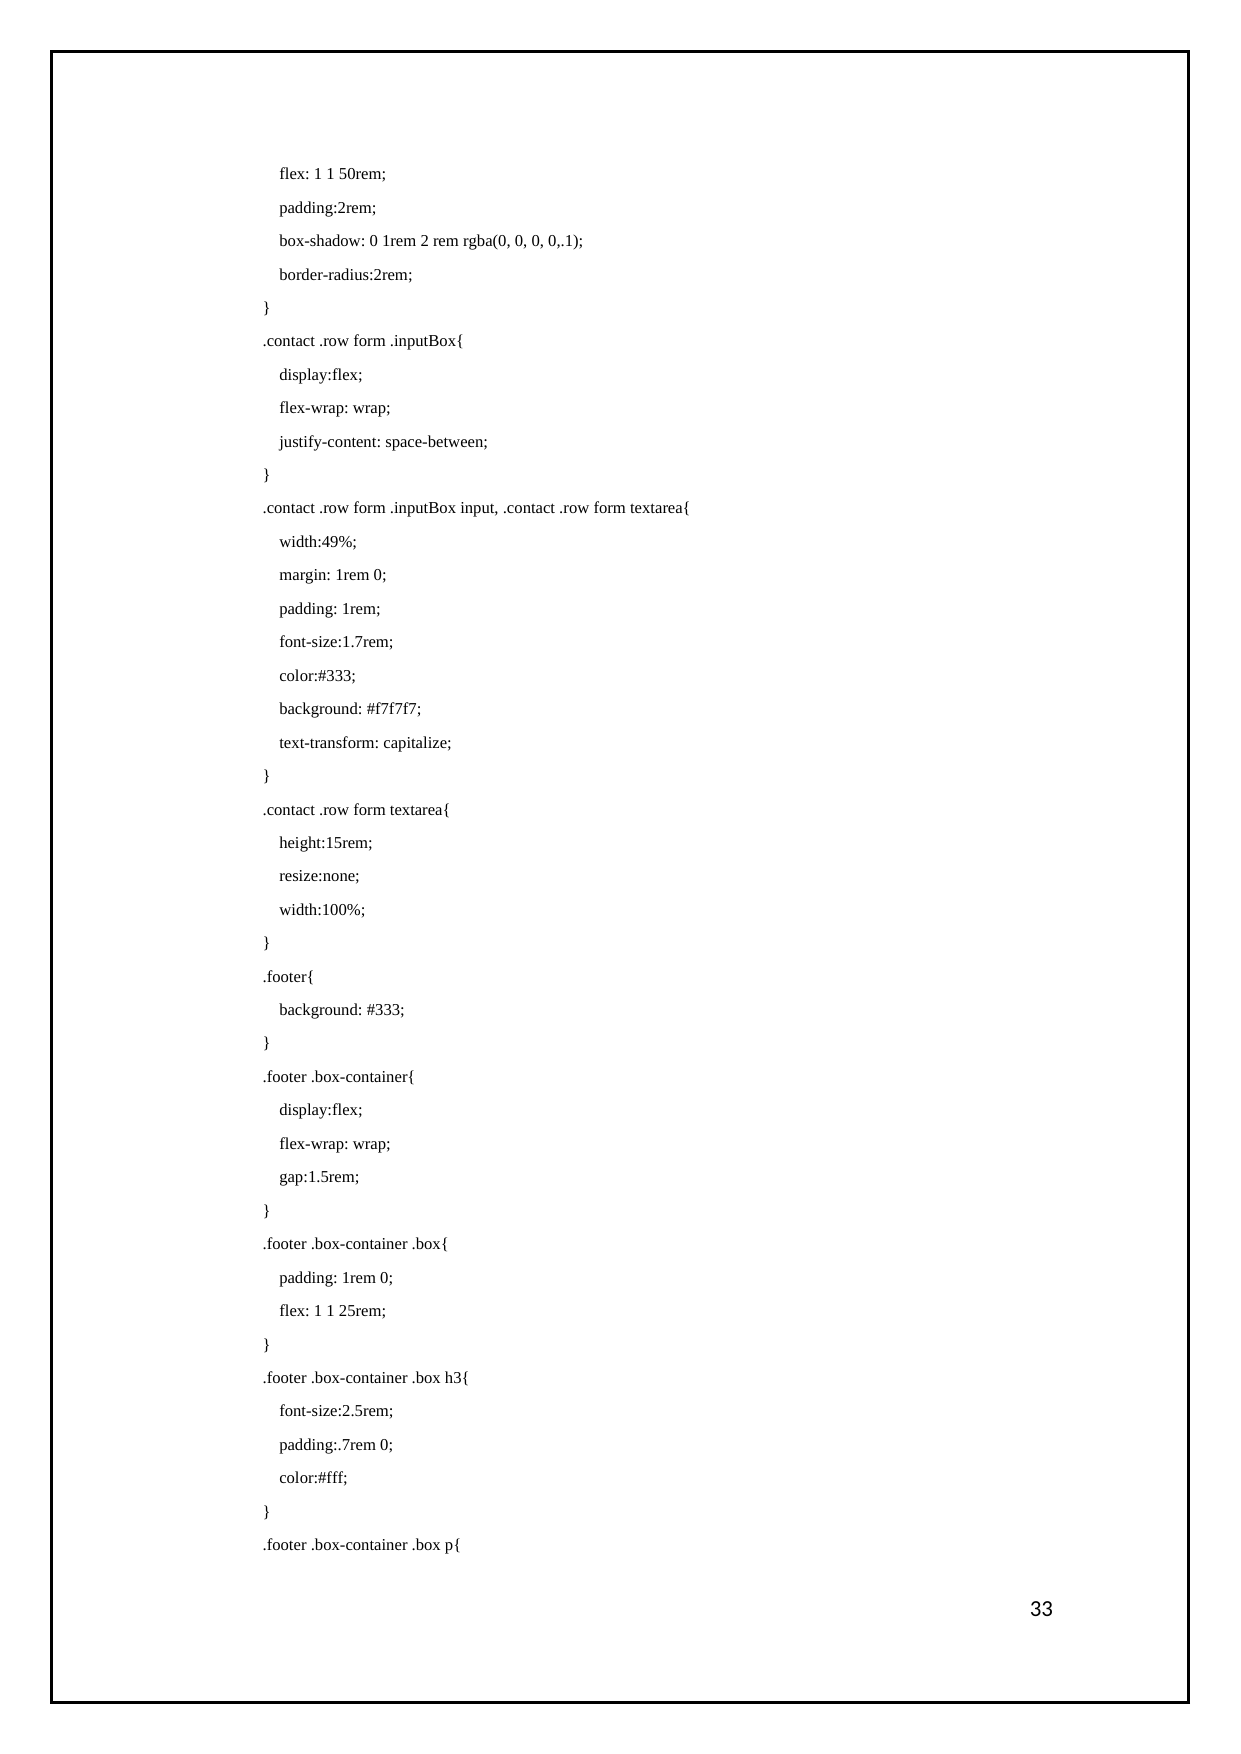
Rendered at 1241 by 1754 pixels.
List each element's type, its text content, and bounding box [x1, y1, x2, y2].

list flex-wrap: wrap; [262, 1127, 1053, 1159]
list display:flex; [262, 1093, 1053, 1126]
list display:flex; [262, 358, 1053, 390]
list flex: 1 1 25rem; [262, 1294, 1053, 1327]
list gap:1.5rem; [262, 1160, 1053, 1193]
list width:49%; [262, 525, 1053, 558]
list background: #f7f7f7; [262, 692, 1053, 725]
list background: #333; [262, 993, 1053, 1026]
list height:15rem; [262, 826, 1053, 858]
list .contact .row form textarea{ [262, 793, 1053, 825]
list .footer{ [262, 960, 1053, 992]
list justify-content: space-between; [262, 425, 1053, 457]
list text-transform: capitalize; [262, 726, 1053, 758]
list .footer .box-container{ [262, 1060, 1053, 1093]
list .contact .row form .inputBox input, .contact .row form textarea{ [262, 492, 1053, 524]
list flex-wrap: wrap; [262, 391, 1053, 424]
list .footer .box-container .box{ [262, 1227, 1053, 1260]
list color:#fff; [262, 1461, 1053, 1494]
list color:#333; [262, 659, 1053, 691]
list } [262, 1194, 1053, 1226]
list } [262, 1495, 1053, 1527]
list padding:2rem; [262, 191, 1053, 223]
list box-shadow: 0 1rem 2 rem rgba(0, 0, 0, 0,.1); [262, 224, 1053, 257]
list width:100%; [262, 893, 1053, 925]
list } [262, 458, 1053, 491]
list } [262, 1027, 1053, 1059]
list .footer .box-container .box p{ [262, 1528, 1053, 1561]
list .footer .box-container .box h3{ [262, 1361, 1053, 1393]
list border-radius:2rem; [262, 258, 1053, 290]
list .contact .row form .inputBox{ [262, 324, 1053, 357]
list padding:.7rem 0; [262, 1428, 1053, 1460]
list resize:none; [262, 859, 1053, 892]
list } [262, 759, 1053, 792]
list } [262, 1328, 1053, 1360]
list flex: 1 1 50rem; [262, 157, 1053, 190]
list padding: 1rem; [262, 592, 1053, 624]
list margin: 1rem 0; [262, 558, 1053, 591]
list } [262, 926, 1053, 959]
list font-size:1.7rem; [262, 625, 1053, 658]
list font-size:2.5rem; [262, 1394, 1053, 1427]
list } [262, 291, 1053, 323]
list padding: 1rem 0; [262, 1261, 1053, 1293]
